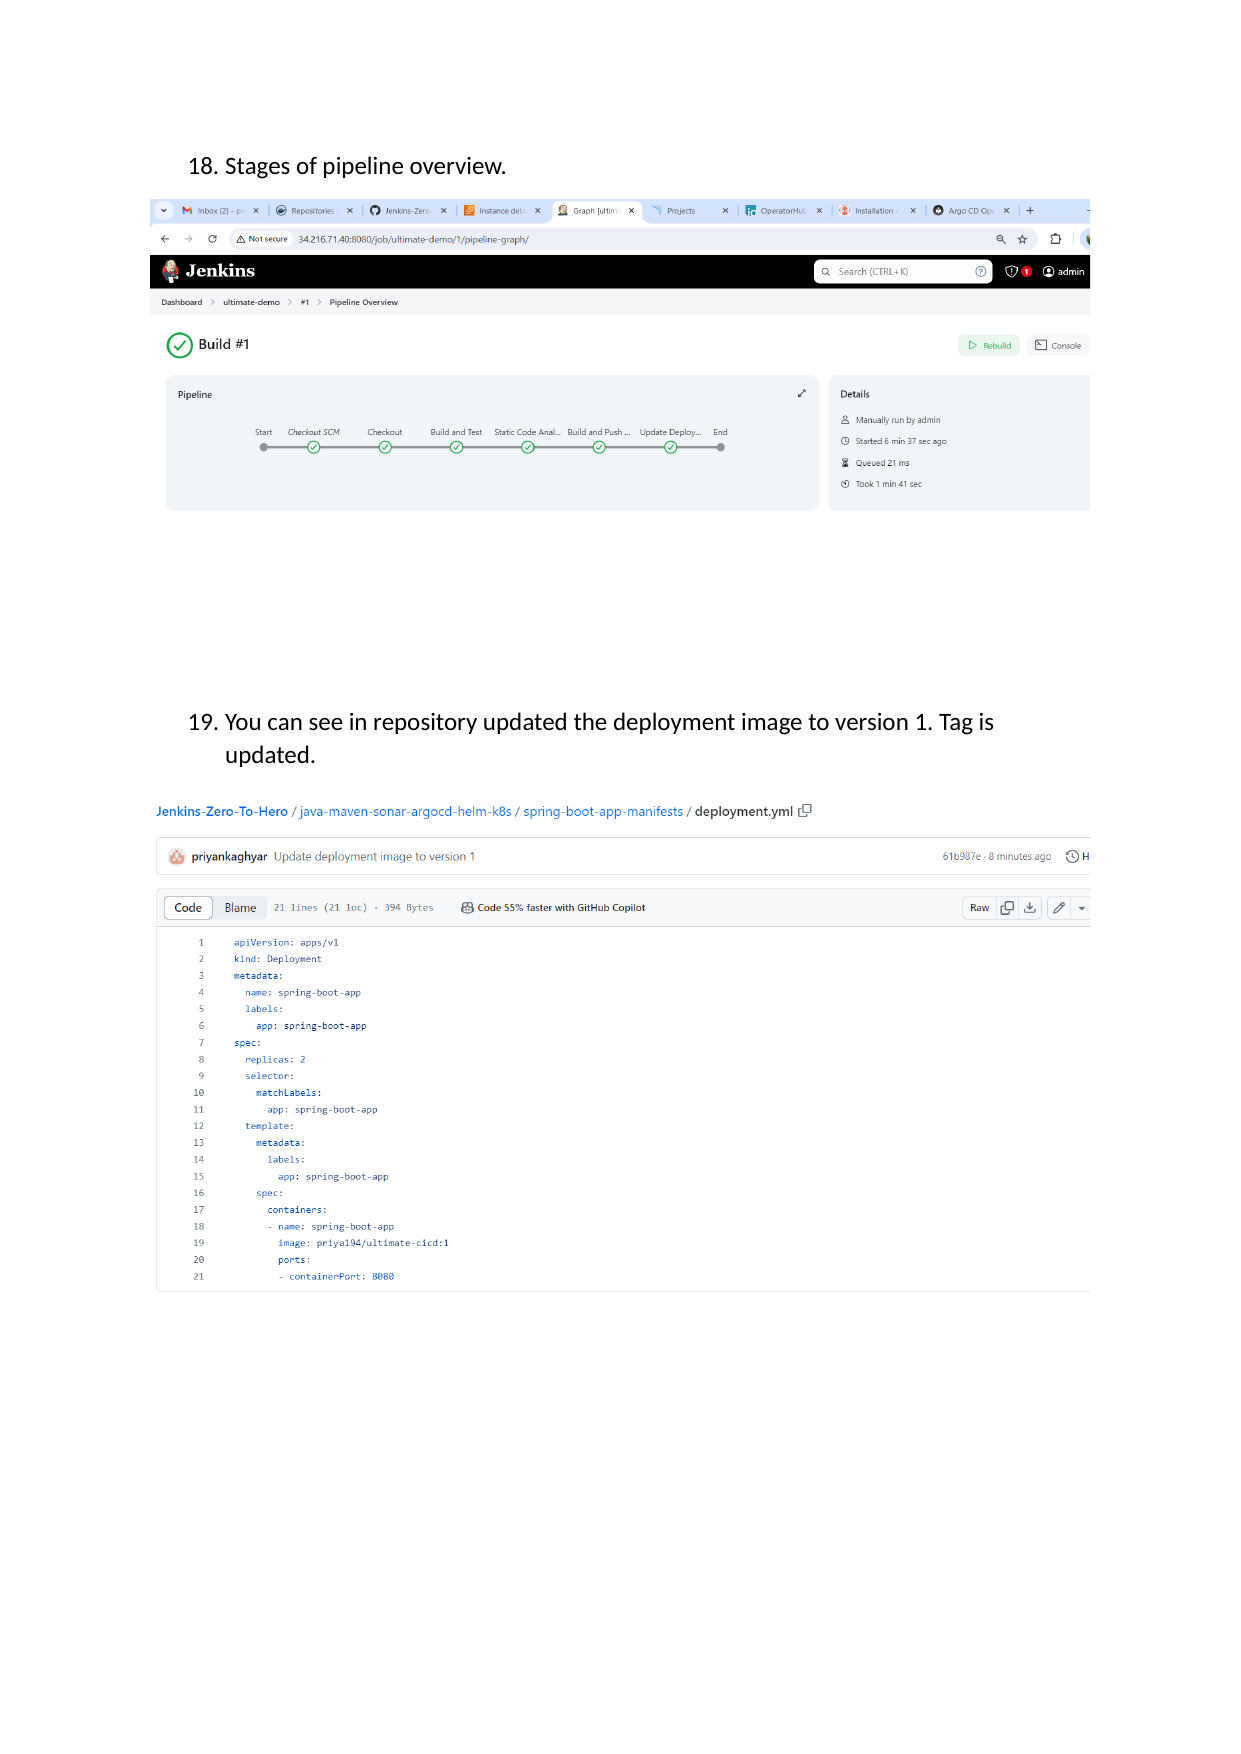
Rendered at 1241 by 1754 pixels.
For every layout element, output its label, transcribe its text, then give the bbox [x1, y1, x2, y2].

picture [150, 788, 1091, 1294]
list Stages of pipeline overview. [187, 150, 1090, 181]
picture [150, 199, 1091, 688]
list You can see in repository updated the deployment image to version 1. Tag is updated. [187, 706, 1090, 770]
